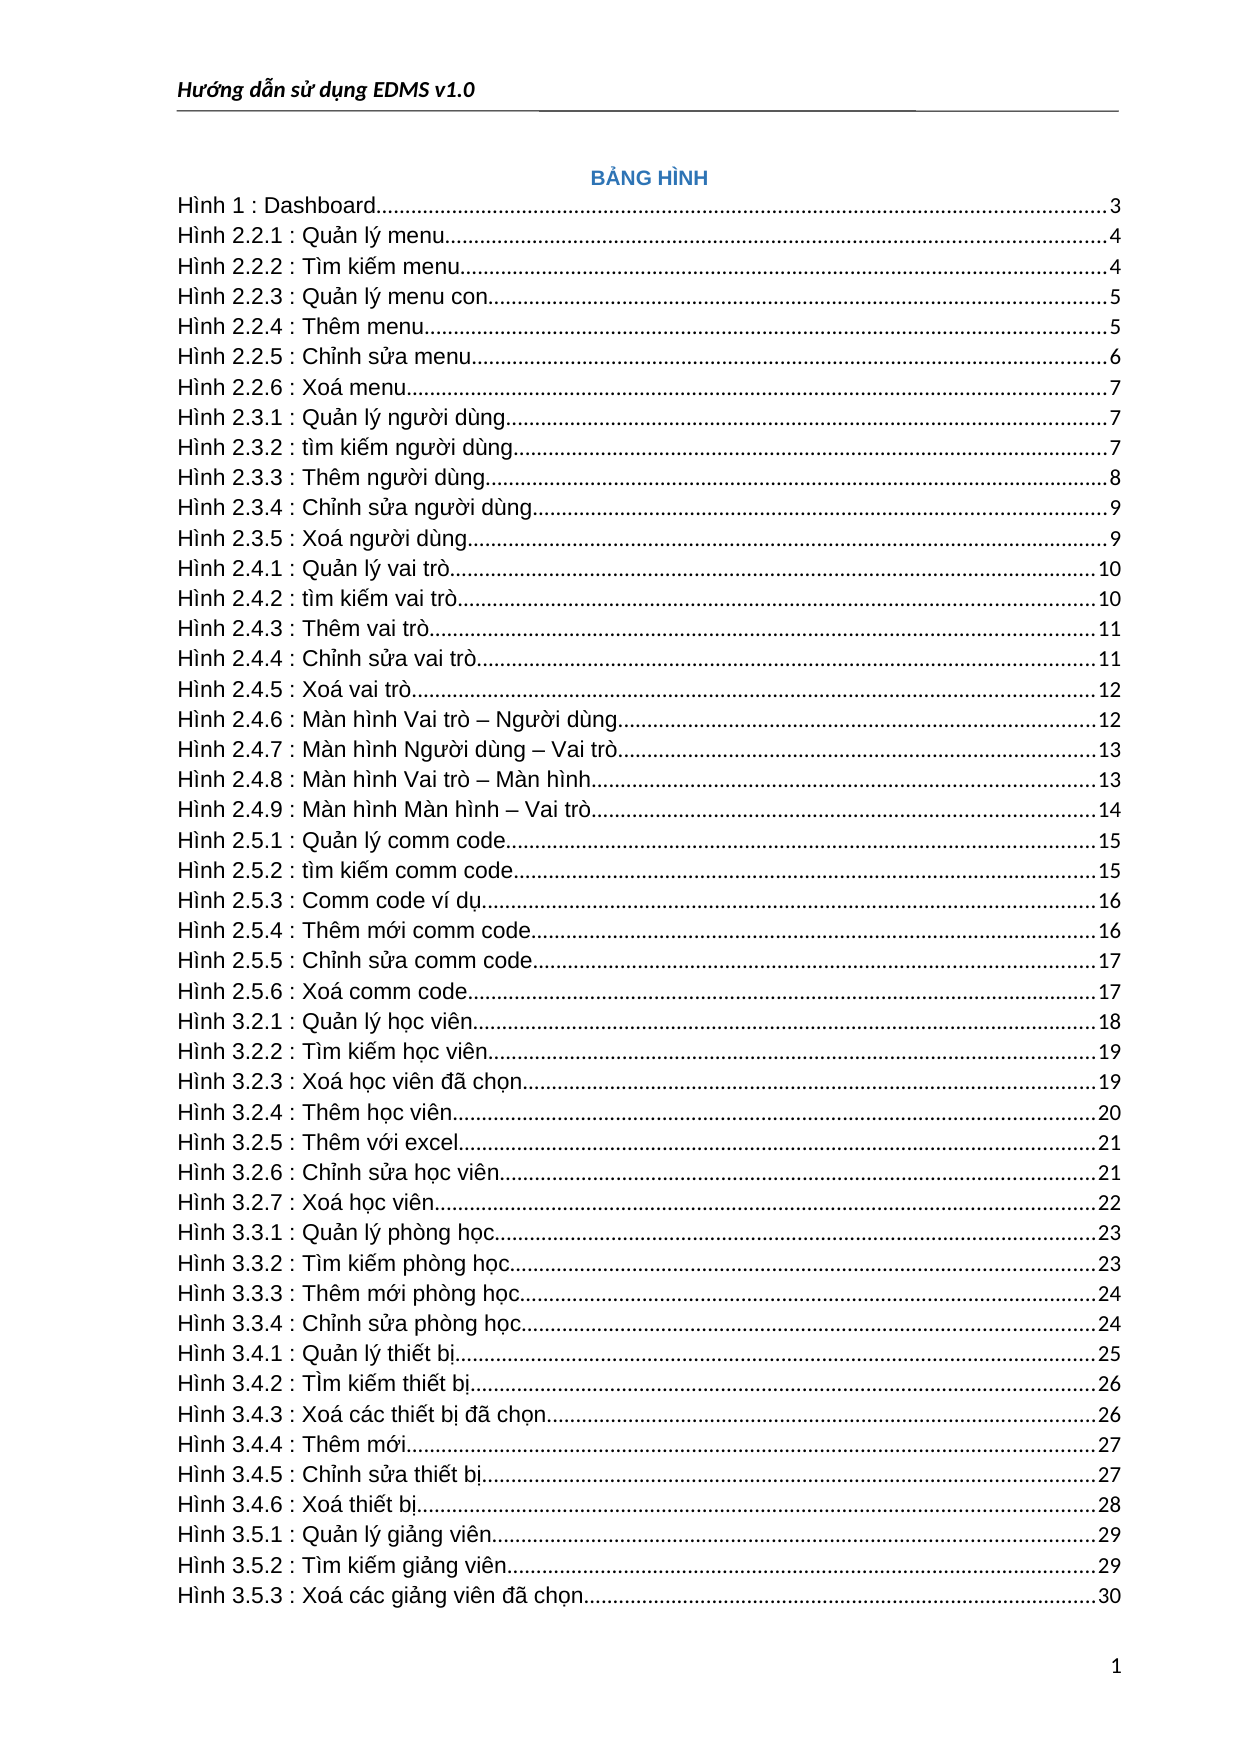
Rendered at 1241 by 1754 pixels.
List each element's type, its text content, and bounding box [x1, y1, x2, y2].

text Hình 3.4.5 : Chỉnh sửa thiết bị 27 [177, 1460, 1122, 1488]
text Hình 2.5.3 : Comm code ví dụ 16 [177, 886, 1122, 914]
text Hình 2.3.2 : tìm kiếm người dùng 7 [177, 433, 1122, 461]
text Hình 3.2.4 : Thêm học viên 20 [177, 1098, 1122, 1126]
text Hình 2.4.2 : tìm kiếm vai trò 10 [177, 584, 1122, 612]
text Hình 3.2.2 : Tìm kiếm học viên 19 [177, 1037, 1122, 1065]
text Hình 3.4.1 : Quản lý thiết bị 25 [177, 1339, 1122, 1367]
text Hình 3.4.2 : TÌm kiếm thiết bị 26 [177, 1369, 1122, 1398]
text Hình 2.2.6 : Xoá menu 7 [177, 373, 1122, 401]
text Hình 2.5.6 : Xoá comm code 17 [177, 977, 1122, 1005]
text Hình 2.5.4 : Thêm mới comm code 16 [177, 916, 1122, 944]
text Hình 3.2.5 : Thêm với excel 21 [177, 1128, 1122, 1156]
subtitle BẢNG HÌNH [177, 166, 1122, 189]
text Hình 3.3.1 : Quản lý phòng học 23 [177, 1218, 1122, 1247]
text Hình 2.2.3 : Quản lý menu con 5 [177, 282, 1122, 310]
text Hình 2.5.1 : Quản lý comm code 15 [177, 826, 1122, 854]
text Hình 2.4.7 : Màn hình Người dùng – Vai trò 13 [177, 735, 1122, 763]
text Hình 2.5.5 : Chỉnh sửa comm code 17 [177, 947, 1122, 975]
text Hình 3.3.2 : Tìm kiếm phòng học 23 [177, 1249, 1122, 1277]
text Hình 2.2.4 : Thêm menu 5 [177, 312, 1122, 340]
text Hình 2.3.3 : Thêm người dùng 8 [177, 463, 1122, 491]
text Hình 3.2.6 : Chỉnh sửa học viên 21 [177, 1158, 1122, 1186]
text Hình 2.4.6 : Màn hình Vai trò – Người dùng 12 [177, 705, 1122, 733]
text Hình 3.5.1 : Quản lý giảng viên 29 [177, 1521, 1122, 1549]
text Hình 2.4.4 : Chỉnh sửa vai trò 11 [177, 644, 1122, 673]
text Hình 2.2.1 : Quản lý menu 4 [177, 222, 1122, 250]
text Hình 3.3.3 : Thêm mới phòng học 24 [177, 1279, 1122, 1307]
text Hình 2.4.9 : Màn hình Màn hình – Vai trò 14 [177, 796, 1122, 824]
text Hình 3.3.4 : Chỉnh sửa phòng học 24 [177, 1309, 1122, 1337]
text Hình 2.3.1 : Quản lý người dùng 7 [177, 403, 1122, 431]
text Hình 3.5.3 : Xoá các giảng viên đã chọn 30 [177, 1581, 1122, 1609]
text Hình 3.5.2 : Tìm kiếm giảng viên 29 [177, 1551, 1122, 1579]
text Hình 2.3.4 : Chỉnh sửa người dùng 9 [177, 493, 1122, 522]
text Hình 3.4.4 : Thêm mới 27 [177, 1430, 1122, 1458]
text Hình 3.4.6 : Xoá thiết bị 28 [177, 1490, 1122, 1518]
text Hình 3.2.1 : Quản lý học viên 18 [177, 1007, 1122, 1035]
text Hình 2.4.5 : Xoá vai trò 12 [177, 675, 1122, 703]
text Hình 3.2.7 : Xoá học viên 22 [177, 1188, 1122, 1216]
text Hình 2.4.1 : Quản lý vai trò 10 [177, 554, 1122, 582]
text Hình 1 : Dashboard 3 [177, 191, 1122, 219]
text Hình 2.4.8 : Màn hình Vai trò – Màn hình 13 [177, 765, 1122, 793]
text Hình 2.5.2 : tìm kiếm comm code 15 [177, 856, 1122, 884]
text Hình 3.2.3 : Xoá học viên đã chọn 19 [177, 1067, 1122, 1096]
text Hình 3.4.3 : Xoá các thiết bị đã chọn 26 [177, 1400, 1122, 1428]
text Hình 2.2.2 : Tìm kiếm menu 4 [177, 252, 1122, 280]
text Hình 2.4.3 : Thêm vai trò 11 [177, 614, 1122, 642]
text Hình 2.2.5 : Chỉnh sửa menu 6 [177, 342, 1122, 371]
text Hình 2.3.5 : Xoá người dùng 9 [177, 524, 1122, 552]
